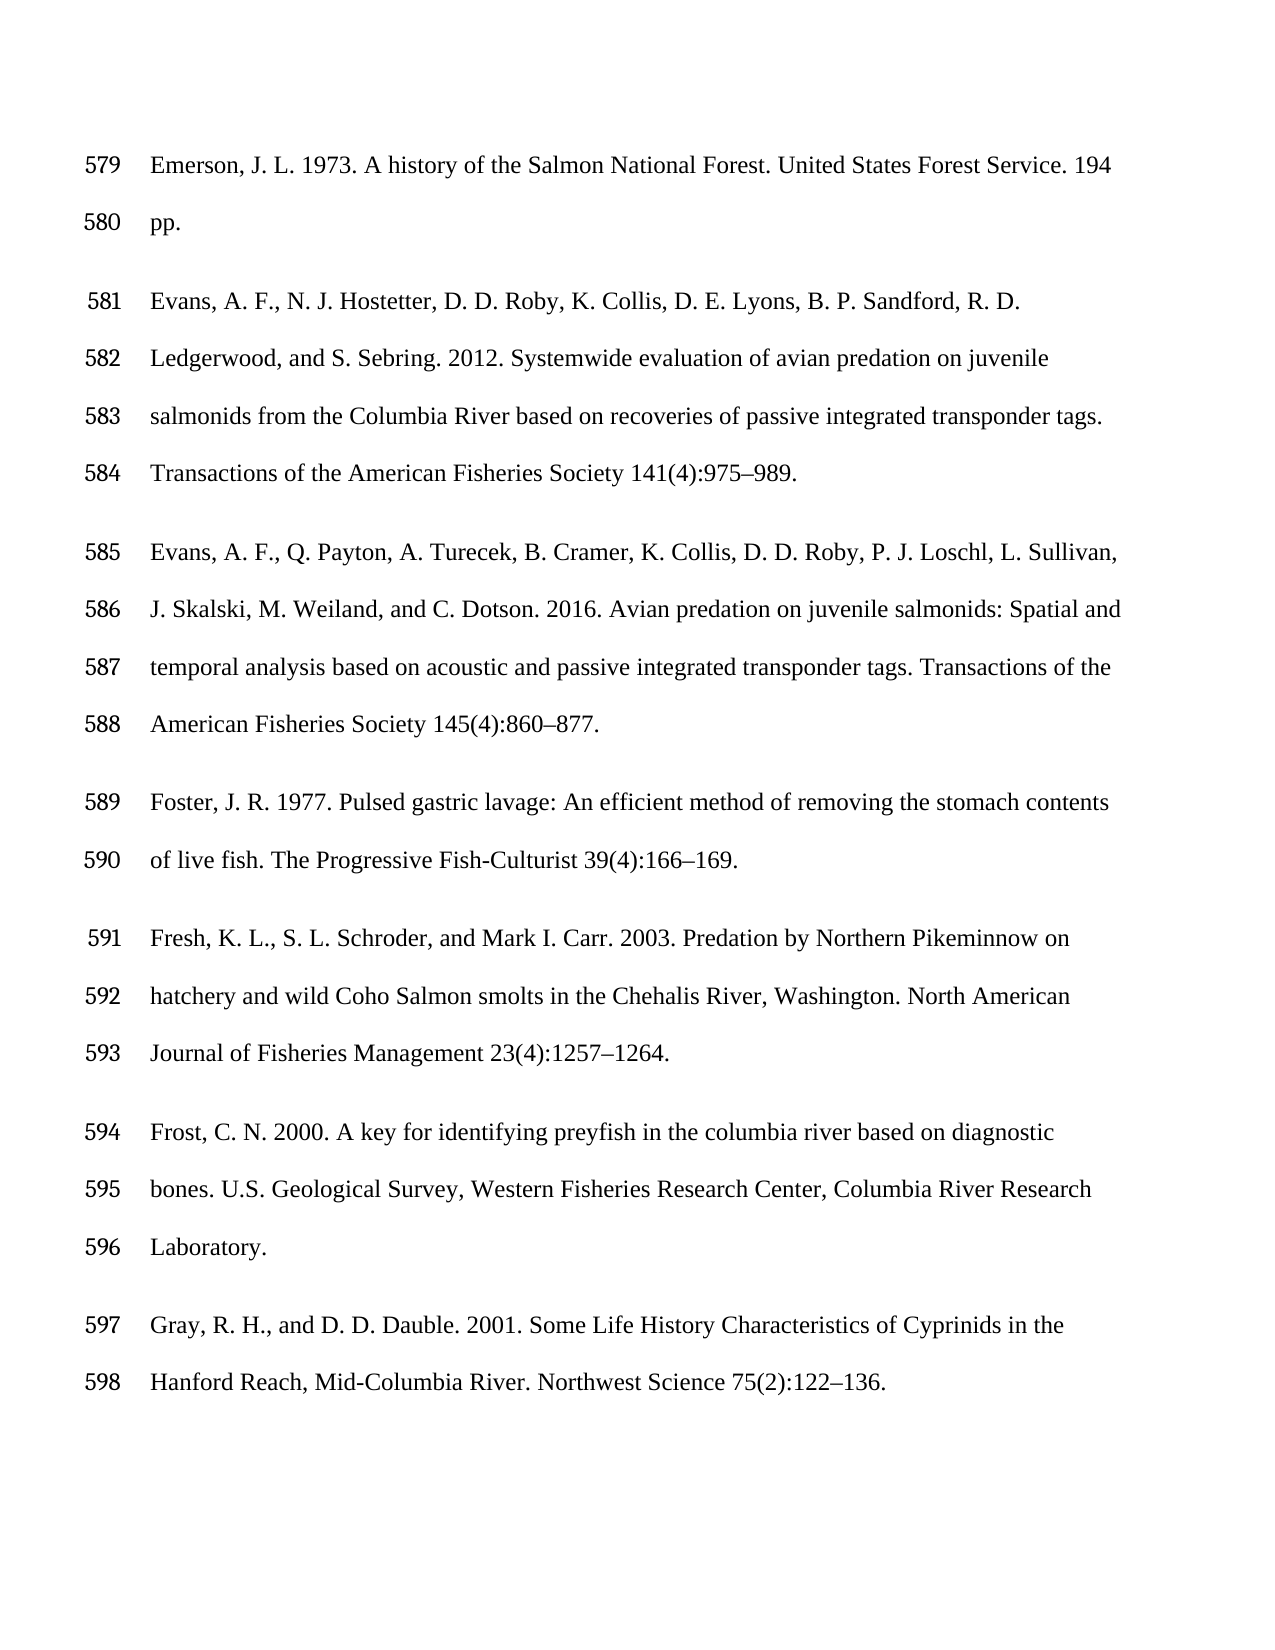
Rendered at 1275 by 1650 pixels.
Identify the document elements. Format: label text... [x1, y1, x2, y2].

text Foster, J. R. 1977. Pulsed gastric lavage: An efficient method of removing the stomach contents of live fish. The Progressive Fish-Culturist 39(4):166–169. [150, 787, 1125, 874]
text Evans, A. F., N. J. Hostetter, D. D. Roby, K. Collis, D. E. Lyons, B. P. Sandford, R. D. Ledgerwood, and S. Sebring. 2012. Systemwide evaluation of avian predation on juvenile salmonids from the Columbia River based on recoveries of passive integrated transponder tags. Transactions of the American Fisheries Society 141(4):975–989. [150, 286, 1125, 487]
text Emerson, J. L. 1973. A history of the Salmon National Forest. United States Forest Service. 194 pp. [150, 150, 1125, 236]
text Frost, C. N. 2000. A key for identifying preyfish in the columbia river based on diagnostic bones. U.S. Geological Survey, Western Fisheries Research Center, Columbia River Research Laboratory. [150, 1117, 1125, 1260]
text Fresh, K. L., S. L. Schroder, and Mark I. Carr. 2003. Predation by Northern Pikeminnow on hatchery and wild Coho Salmon smolts in the Chehalis River, Washington. North American Journal of Fisheries Management 23(4):1257–1264. [150, 923, 1125, 1067]
text Evans, A. F., Q. Payton, A. Turecek, B. Cramer, K. Collis, D. D. Roby, P. J. Loschl, L. Sullivan, J. Skalski, M. Weiland, and C. Dotson. 2016. Avian predation on juvenile salmonids: Spatial and temporal analysis based on acoustic and passive integrated transponder tags. Transactions of the American Fisheries Society 145(4):860–877. [150, 537, 1125, 738]
text Gray, R. H., and D. D. Dauble. 2001. Some Life History Characteristics of Cyprinids in the Hanford Reach, Mid-Columbia River. Northwest Science 75(2):122–136. [150, 1310, 1125, 1396]
